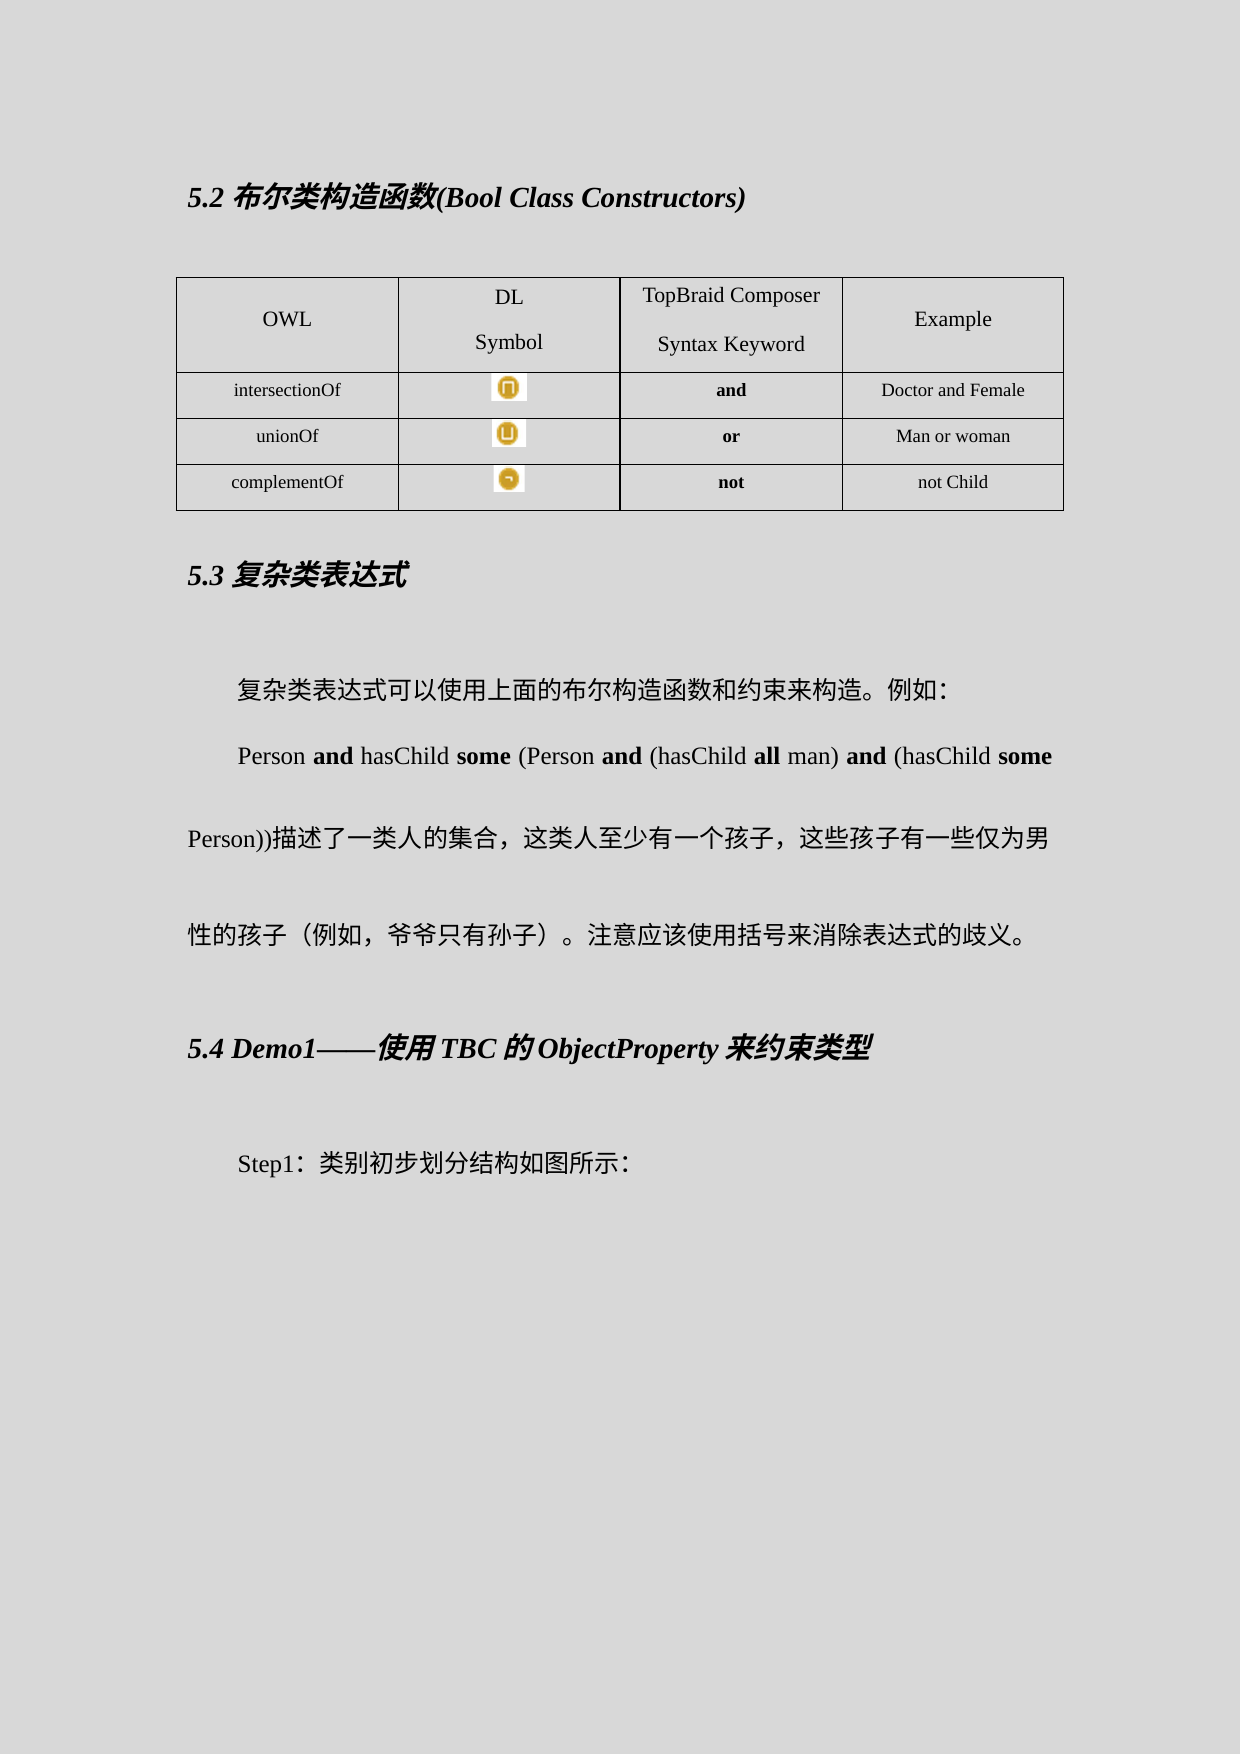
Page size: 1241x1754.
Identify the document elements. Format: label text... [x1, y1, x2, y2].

text Step1：类别初步划分结构如图所示： [187, 1129, 1053, 1194]
text 5.2 布尔类构造函数(Bool Class Constructors) [187, 162, 1053, 227]
picture [491, 373, 527, 401]
table_cell and [621, 373, 842, 418]
text 复杂类表达式可以使用上面的布尔构造函数和约束来构造。例如： [187, 656, 1053, 721]
table_cell [399, 373, 619, 418]
table_cell [399, 419, 619, 464]
table_cell [399, 465, 619, 510]
picture [492, 419, 527, 447]
table_header DL Symbol [399, 278, 619, 372]
table_header Example [843, 278, 1063, 372]
table_cell not Child [843, 465, 1063, 510]
table_cell complementOf [177, 465, 398, 510]
text 5.3 复杂类表达式 [187, 540, 1053, 605]
picture [493, 465, 525, 492]
text 5.4 Demo1——使用TBC的ObjectProperty来约束类型 [187, 1014, 1053, 1079]
table_header OWL [177, 278, 398, 372]
table_header TopBraid Composer Syntax Keyword [621, 278, 842, 372]
table_cell Doctor and Female [843, 373, 1063, 418]
table_cell Man or woman [843, 419, 1063, 464]
table_cell intersectionOf [177, 373, 398, 418]
table_cell or [621, 419, 842, 464]
text Person and hasChild some (Person and (hasChild all man) and (hasChild some Person))描述了一类人的集合，这类人至少有一个孩子，这些孩子有一些仅为男性的孩子（例如，爷爷只有孙子）。注意应该使用括号来消除表达式的歧义。 [187, 739, 1053, 966]
table_cell not [621, 465, 842, 510]
table_cell unionOf [177, 419, 398, 464]
